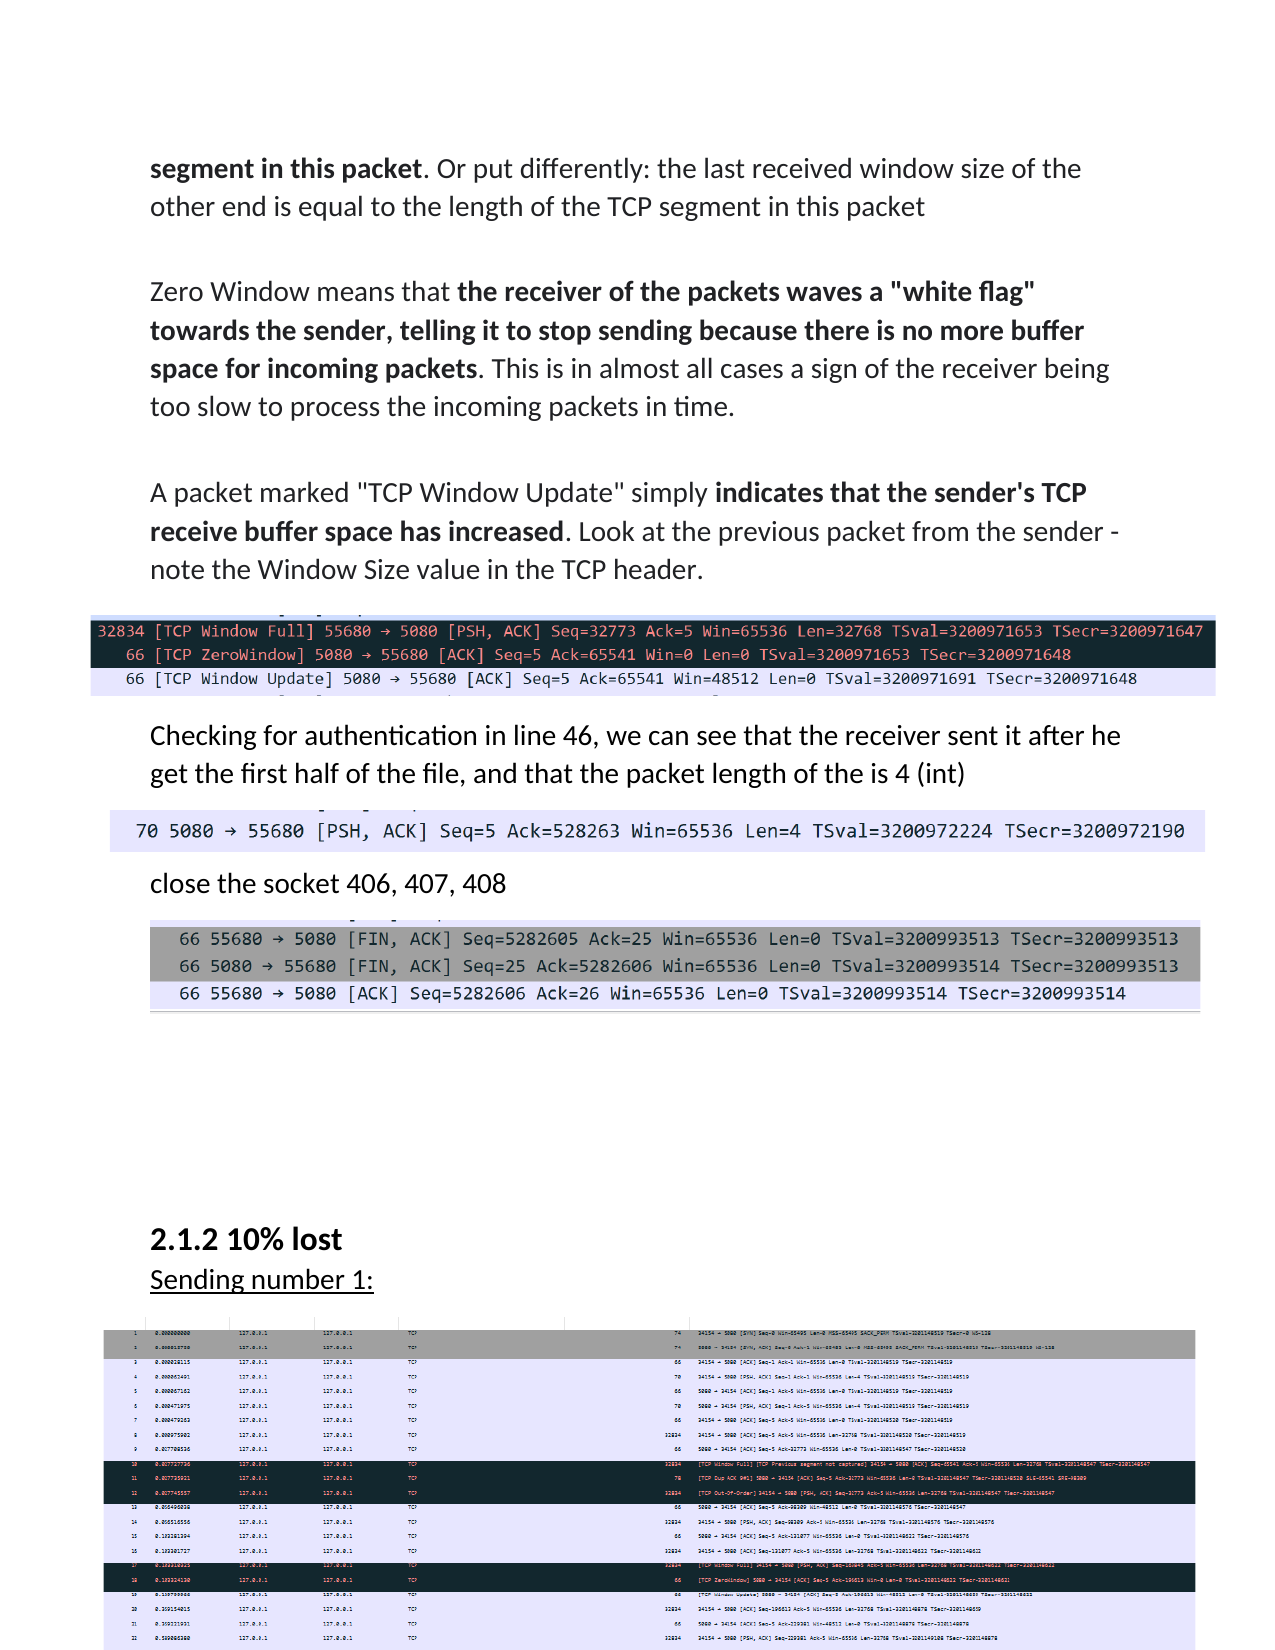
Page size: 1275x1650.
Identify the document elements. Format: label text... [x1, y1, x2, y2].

text A packet marked "TCP Window Update" simply indicates that the sender's TCP receive buffer space has increased. Look at the previous packet from the sender - note the Window Size value in the TCP header. [150, 443, 1125, 587]
picture [150, 920, 1201, 1014]
picture [90, 615, 1216, 696]
picture [109, 810, 1206, 852]
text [150, 150, 1125, 254]
picture [103, 1317, 1196, 1650]
text Checking for authentication in line 46, we can see that the receiver sent it after he get the first half of the file, and that the packet length of the is 4 (int) [150, 717, 1125, 791]
text Zero Window means that the receiver of the packets waves a "white flag" towards the sender, telling it to stop sending because there is no more buffer space for incoming packets. This is in almost all cases a sign of the receiver being too slow to process the incoming packets in time. [150, 273, 1125, 424]
text close the socket 406, 407, 408 [150, 865, 1125, 901]
text 2.1.2 10% lost Sending number 1: [150, 1218, 1125, 1297]
